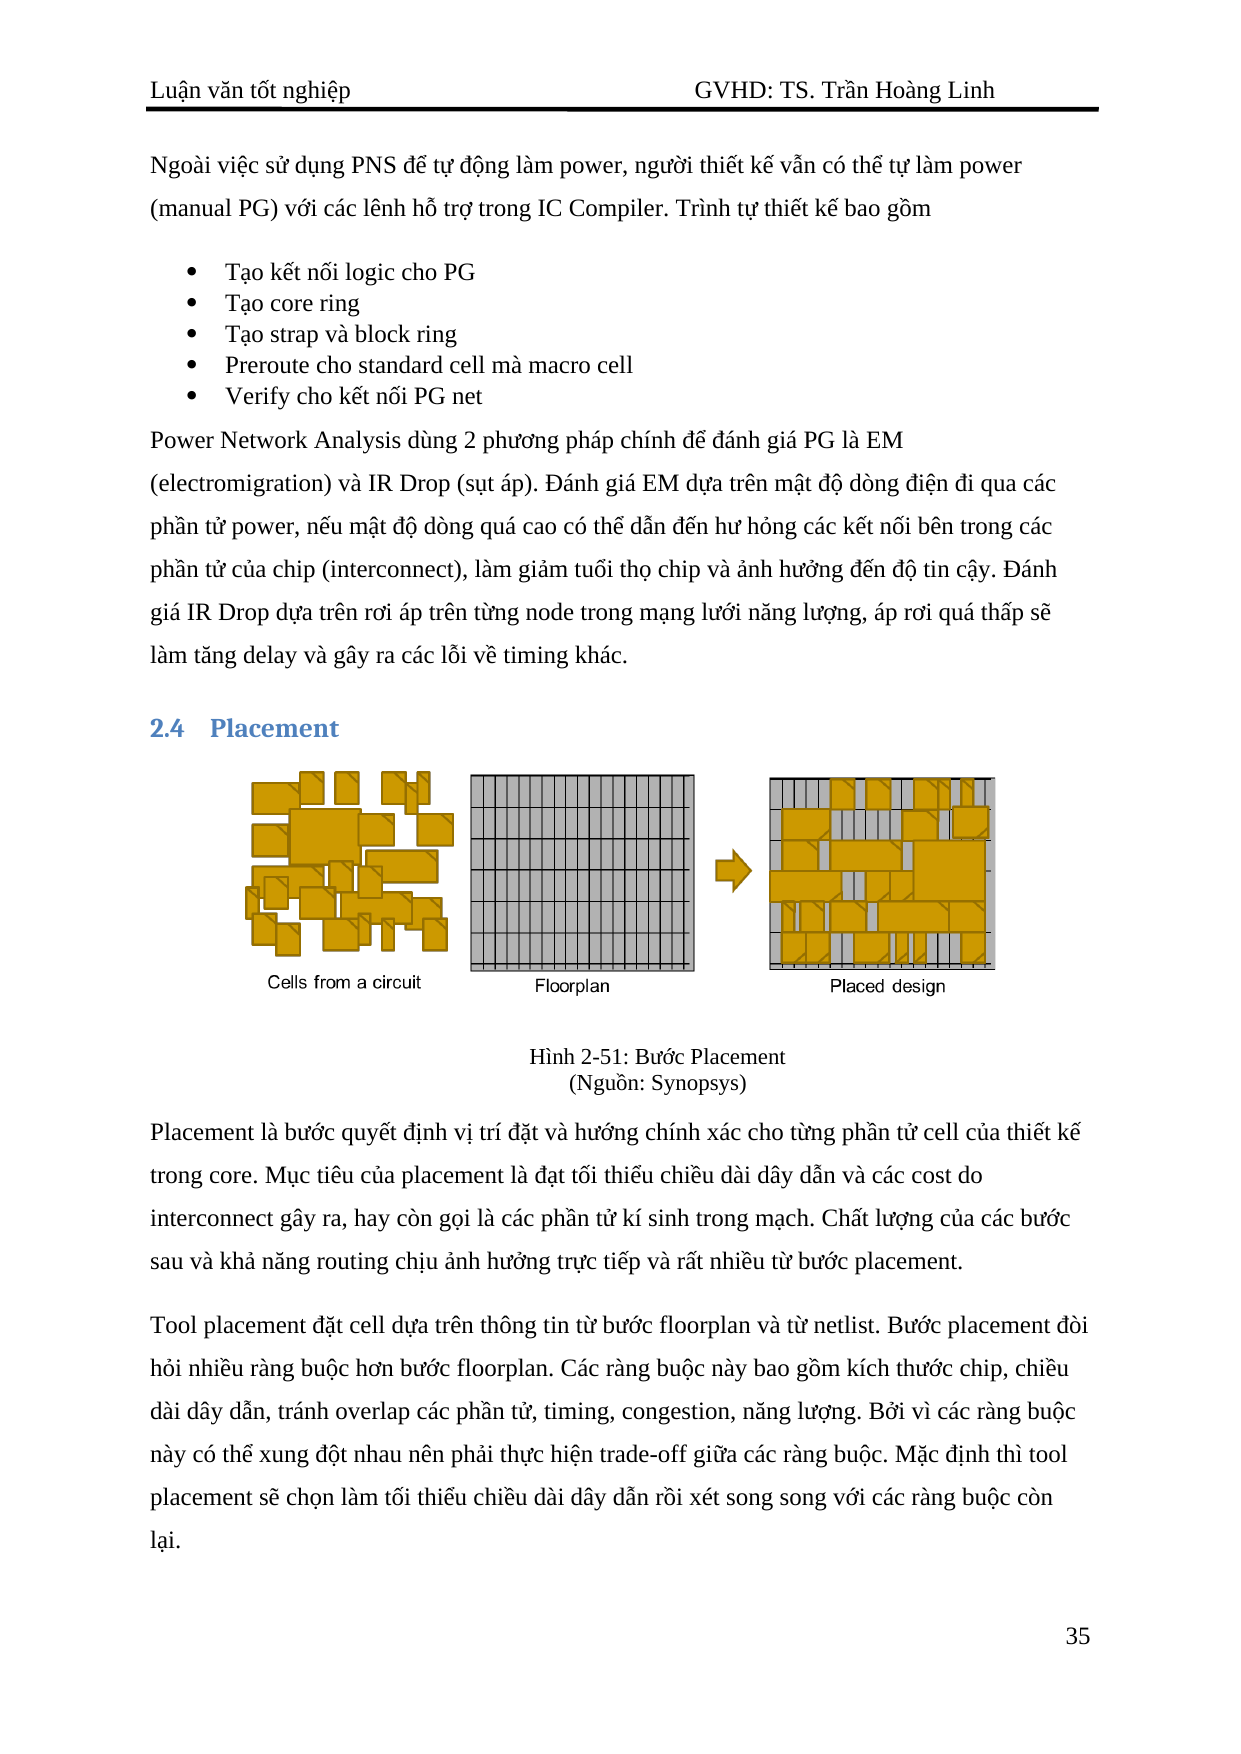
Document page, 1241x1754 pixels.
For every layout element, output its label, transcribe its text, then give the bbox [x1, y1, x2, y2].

text (Nguồn: Synopsys) [225, 1069, 1090, 1096]
list Tạo kết nối logic cho PG [187, 257, 1090, 286]
text Power Network Analysis dùng 2 phương pháp chính để đánh giá PG là EM (electromigration) và IR Drop (sụt áp). Đánh giá EM dựa trên mật độ dòng điện đi qua các phần tử power, nếu mật độ dòng quá cao có thể dẫn đến hư hỏng các kết nối bên trong các phần tử của chip (interconnect), làm giảm tuổi thọ chip và ảnh hưởng đến độ tin cậy. Đánh giá IR Drop dựa trên rơi áp trên từng node trong mạng lưới năng lượng, áp rơi quá thấp sẽ làm tăng delay và gây ra các lỗi về timing khác. [150, 425, 1090, 669]
list Tạo core ring [187, 288, 1090, 317]
text Tool placement đặt cell dựa trên thông tin từ bước floorplan và từ netlist. Bước placement đòi hỏi nhiều ràng buộc hơn bước floorplan. Các ràng buộc này bao gồm kích thước chip, chiều dài dây dẫn, tránh overlap các phần tử, timing, congestion, năng lượng. Bởi vì các ràng buộc này có thể xung đột nhau nên phải thực hiện trade-off giữa các ràng buộc. Mặc định thì tool placement sẽ chọn làm tối thiểu chiều dài dây dẫn rồi xét song song với các ràng buộc còn lại. [150, 1310, 1090, 1554]
list Tạo strap và block ring [187, 319, 1090, 348]
list Placement [150, 713, 1090, 744]
text Ngoài việc sử dụng PNS để tự động làm power, người thiết kế vẫn có thể tự làm power (manual PG) với các lênh hỗ trợ trong IC Compiler. Trình tự thiết kế bao gồm [150, 150, 1090, 222]
text Placement là bước quyết định vị trí đặt và hướng chính xác cho từng phần tử cell của thiết kế trong core. Mục tiêu của placement là đạt tối thiểu chiều dài dây dẫn và các cost do interconnect gây ra, hay còn gọi là các phần tử kí sinh trong mạch. Chất lượng của các bước sau và khả năng routing chịu ảnh hưởng trực tiếp và rất nhiều từ bước placement. [150, 1117, 1090, 1275]
text Hình 2-51: Bước Placement [225, 1043, 1090, 1069]
list Preroute cho standard cell mà macro cell [187, 350, 1090, 379]
list Verify cho kết nối PG net [187, 381, 1090, 410]
picture [245, 771, 995, 1008]
